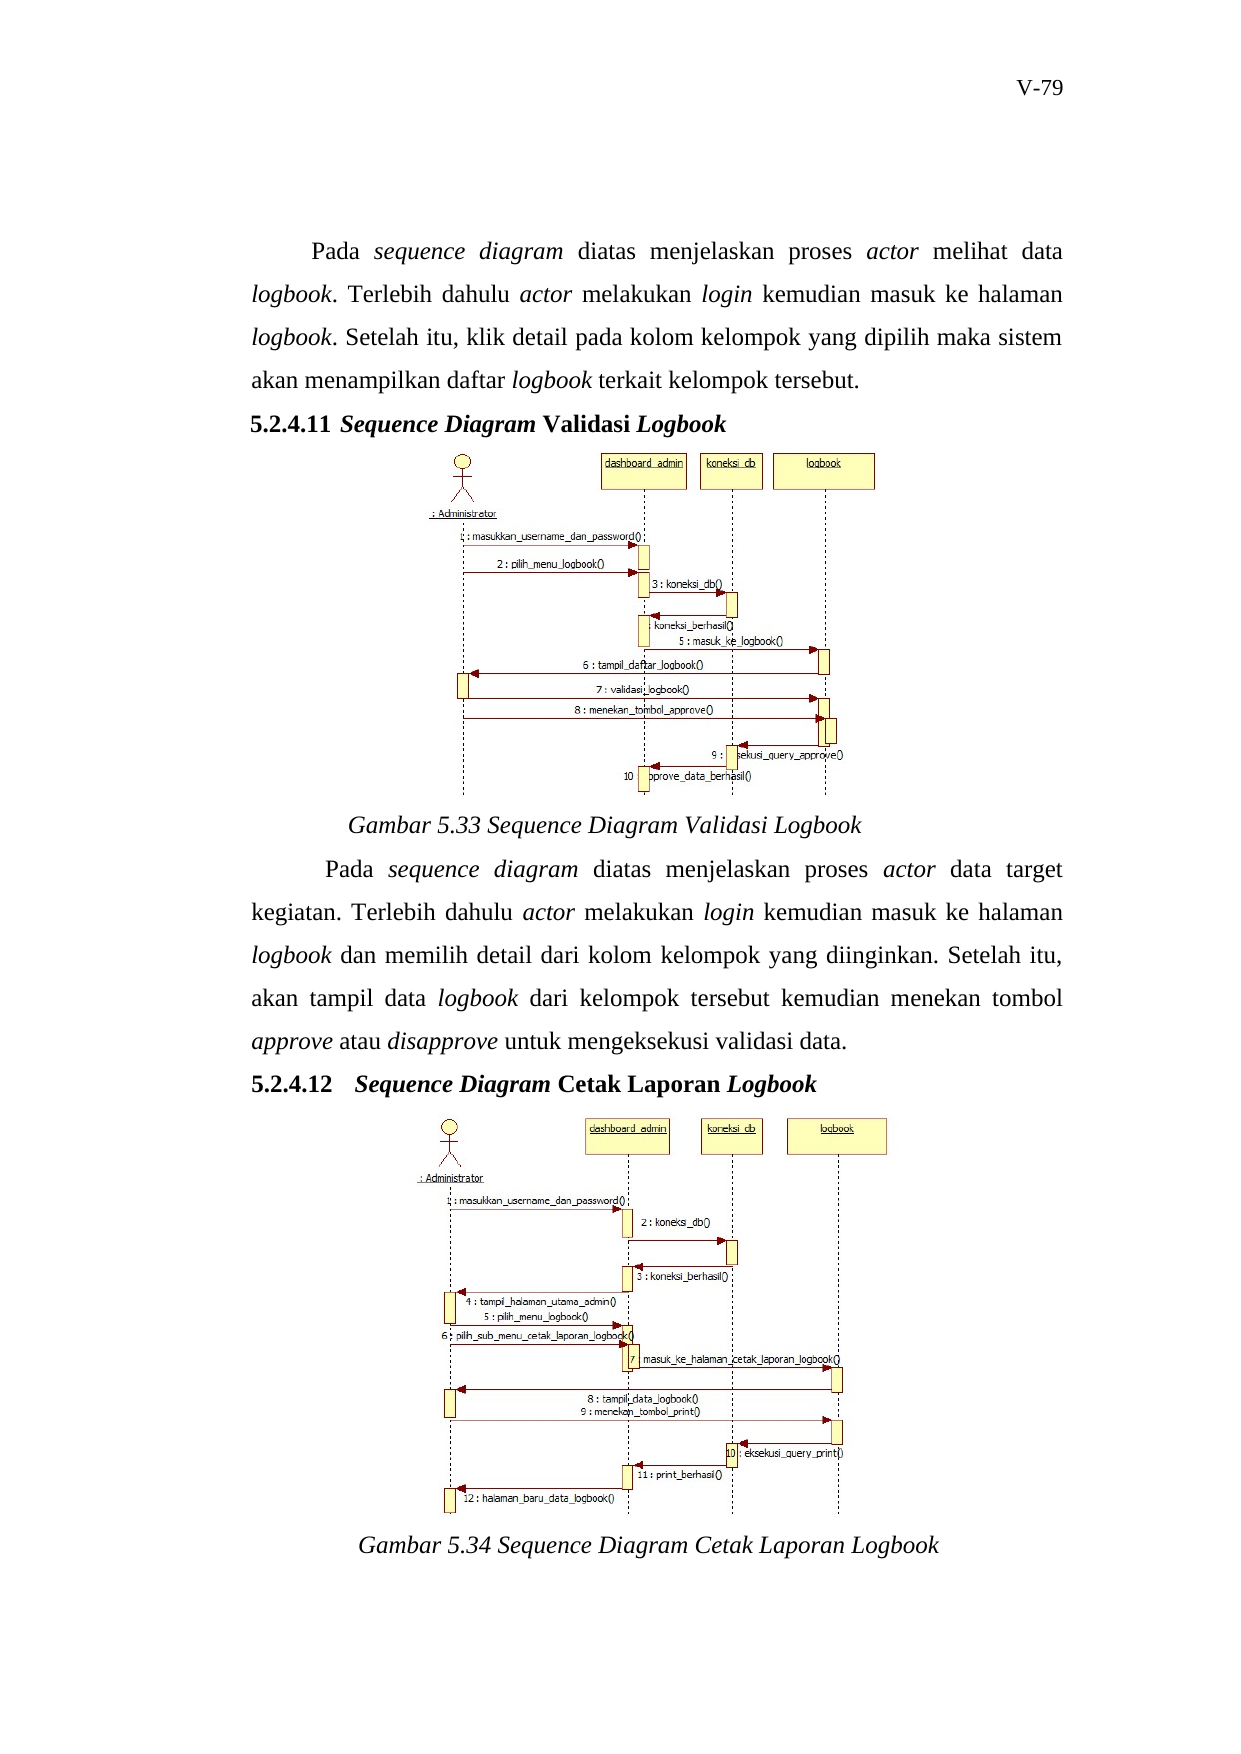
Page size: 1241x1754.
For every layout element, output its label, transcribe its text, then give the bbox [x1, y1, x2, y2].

text Pada sequence diagram diatas menjelaskan proses actor melihat data logbook. Terlebih dahulu actor melakukan login kemudian masuk ke halaman logbook. Setelah itu, klik detail pada kolom kelompok yang dipilih maka sistem akan menampilkan daftar logbook terkait kelompok tersebut. [251, 236, 1063, 394]
text Pada sequence diagram diatas menjelaskan proses actor data target kegiatan. Terlebih dahulu actor melakukan login kemudian masuk ke halaman logbook dan memilih detail dari kolom kelompok yang diinginkan. Setelah itu, akan tampil data logbook dari kelompok tersebut kemudian menekan tombol approve atau disapprove untuk mengeksekusi validasi data. [251, 854, 1063, 1055]
list Gambar 5.34 Sequence Diagram Cetak Laporan Logbook [236, 1530, 1063, 1559]
picture [407, 451, 893, 797]
list Sequence Diagram Cetak Laporan Logbook [251, 1069, 1063, 1098]
list Gambar 5.33 Sequence Diagram Validasi Logbook [310, 811, 1063, 839]
list Sequence Diagram Validasi Logbook [250, 409, 1063, 437]
picture [394, 1112, 905, 1517]
